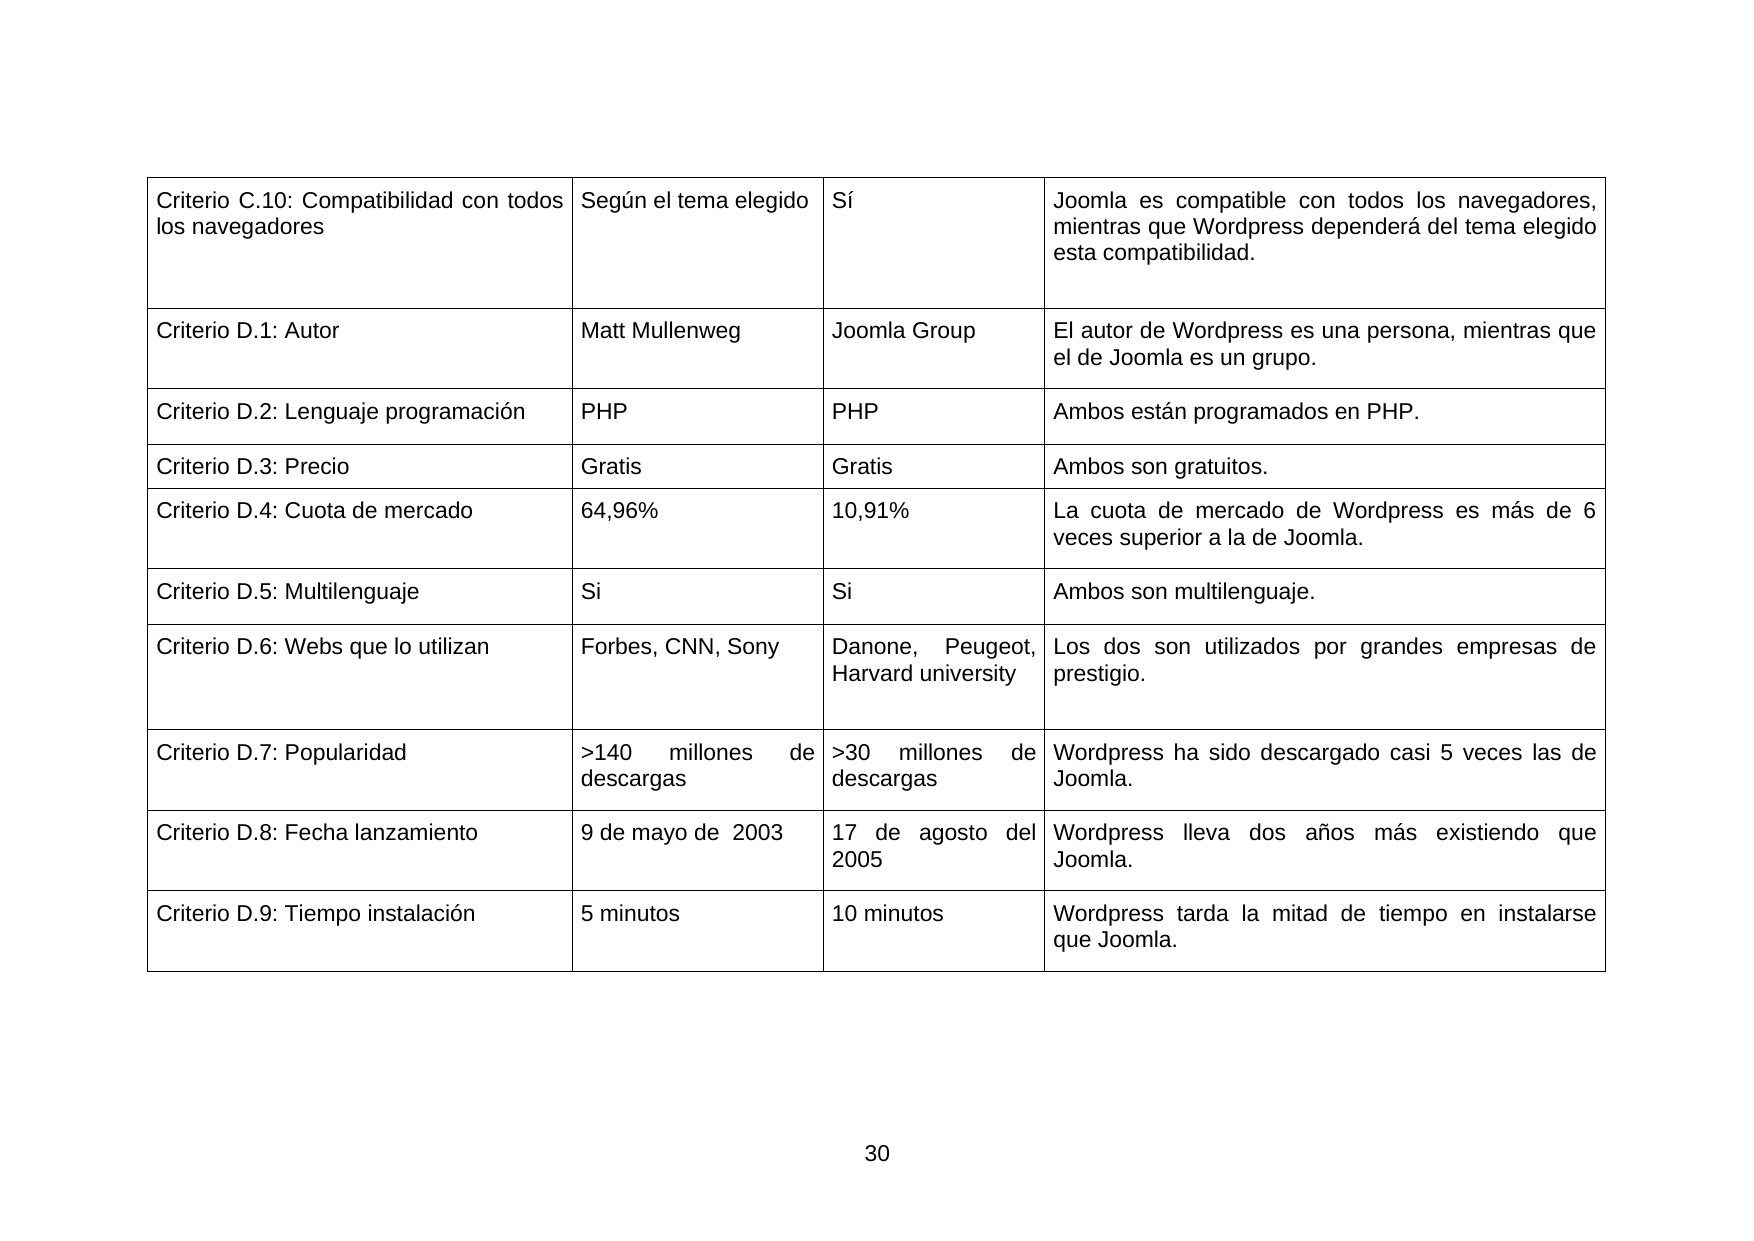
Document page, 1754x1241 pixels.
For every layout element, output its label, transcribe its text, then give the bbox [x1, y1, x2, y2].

table_cell 17 de agosto del 2005 [824, 811, 1044, 890]
table_cell PHP [573, 389, 823, 444]
table_cell Criterio D.2: Lenguaje programación [148, 389, 572, 444]
table_cell 10,91% [824, 489, 1044, 568]
table_cell 10 minutos [824, 891, 1044, 971]
table_cell Si [573, 569, 823, 624]
table_cell 5 minutos [573, 891, 823, 971]
table_cell Wordpress lleva dos años más existiendo que Joomla. [1045, 811, 1605, 890]
table_cell Wordpress tarda la mitad de tiempo en instalarse que Joomla. [1045, 891, 1605, 971]
table_cell Joomla Group [824, 309, 1044, 388]
table_cell Criterio D.8: Fecha lanzamiento [148, 811, 572, 890]
table_cell Ambos están programados en PHP. [1045, 389, 1605, 444]
table_cell Wordpress ha sido descargado casi 5 veces las de Joomla. [1045, 730, 1605, 810]
table_cell Gratis [824, 445, 1044, 488]
table_cell Joomla es compatible con todos los navegadores, mientras que Wordpress dependerá del tema elegido esta compatibilidad. [1045, 178, 1605, 308]
table_cell Forbes, CNN, Sony [573, 625, 823, 729]
table_cell Criterio D.3: Precio [148, 445, 572, 488]
table_cell Criterio D.9: Tiempo instalación [148, 891, 572, 971]
table_cell Matt Mullenweg [573, 309, 823, 388]
table_cell Criterio D.1: Autor [148, 309, 572, 388]
table_cell La cuota de mercado de Wordpress es más de 6 veces superior a la de Joomla. [1045, 489, 1605, 568]
table_cell PHP [824, 389, 1044, 444]
table_cell Danone, Peugeot, Harvard university [824, 625, 1044, 729]
table_cell Según el tema elegido [573, 178, 823, 308]
table_cell Criterio D.6: Webs que lo utilizan [148, 625, 572, 729]
table_cell Criterio D.4: Cuota de mercado [148, 489, 572, 568]
table_cell 64,96% [573, 489, 823, 568]
table_cell Gratis [573, 445, 823, 488]
table_cell >140 millones de descargas [573, 730, 823, 810]
table_cell >30 millones de descargas [824, 730, 1044, 810]
table_cell Si [824, 569, 1044, 624]
table_cell 9 de mayo de 2003 [573, 811, 823, 890]
table_cell Los dos son utilizados por grandes empresas de prestigio. [1045, 625, 1605, 729]
table_cell Sí [824, 178, 1044, 308]
table_cell Ambos son gratuitos. [1045, 445, 1605, 488]
table_cell Criterio D.5: Multilenguaje [148, 569, 572, 624]
table_cell El autor de Wordpress es una persona, mientras que el de Joomla es un grupo. [1045, 309, 1605, 388]
table_cell Ambos son multilenguaje. [1045, 569, 1605, 624]
table_cell Criterio D.7: Popularidad [148, 730, 572, 810]
table_cell Criterio C.10: Compatibilidad con todos los navegadores [148, 178, 572, 308]
